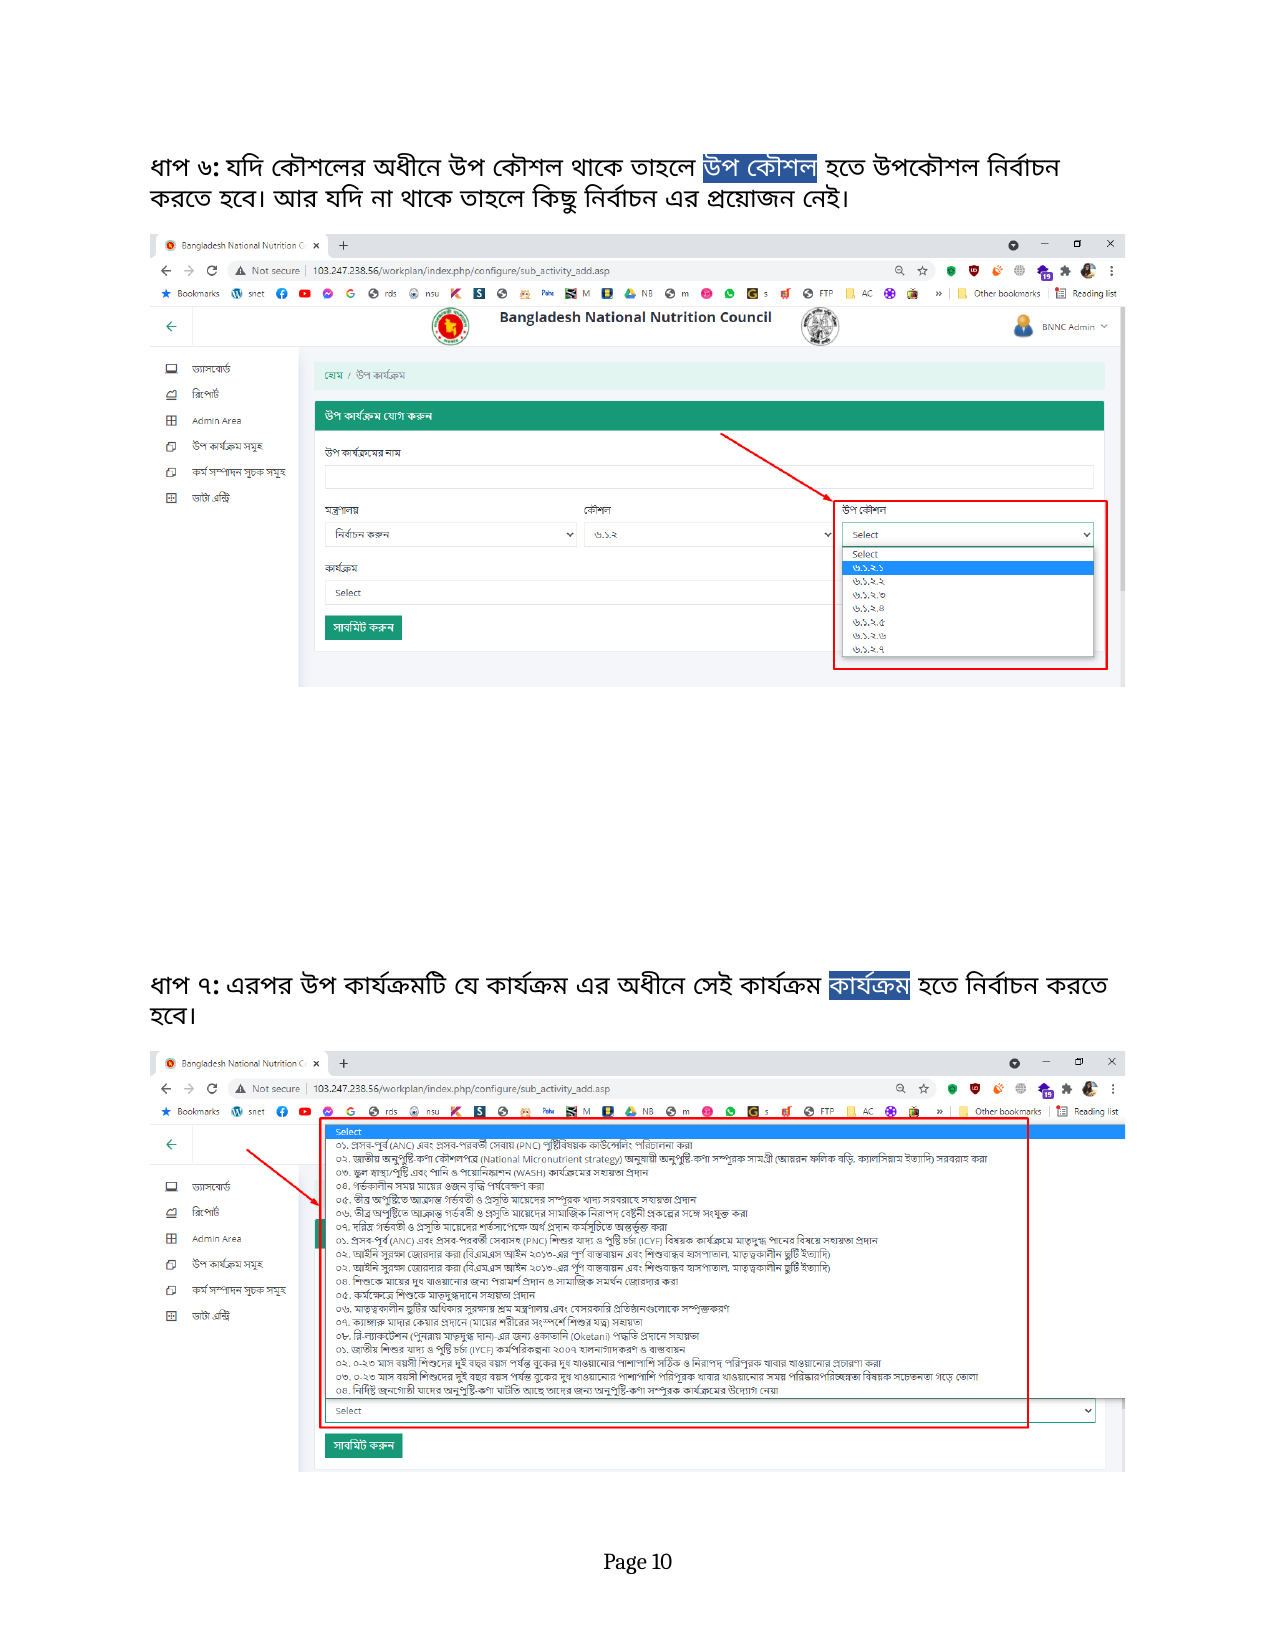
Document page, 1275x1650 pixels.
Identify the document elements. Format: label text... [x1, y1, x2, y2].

text ধাপ ৬: যদি কৌশলের অধীনে উপ কৌশল থাকে তাহলে উপ কৌশল হতে উপকৌশল নির্বাচন করতে হবে। আর যদি না থাকে তাহলে কিছু নির্বাচন এর প্রয়োজন নেই। [150, 150, 1125, 213]
picture [150, 1051, 1125, 1472]
text ধাপ ৭: এরপর উপ কার্যক্রমটি যে কার্যক্রম এর অধীনে সেই কার্যক্রম কার্যক্রম হতে নির্বাচন করতে হবে। [150, 967, 1125, 1031]
picture [150, 234, 1125, 687]
